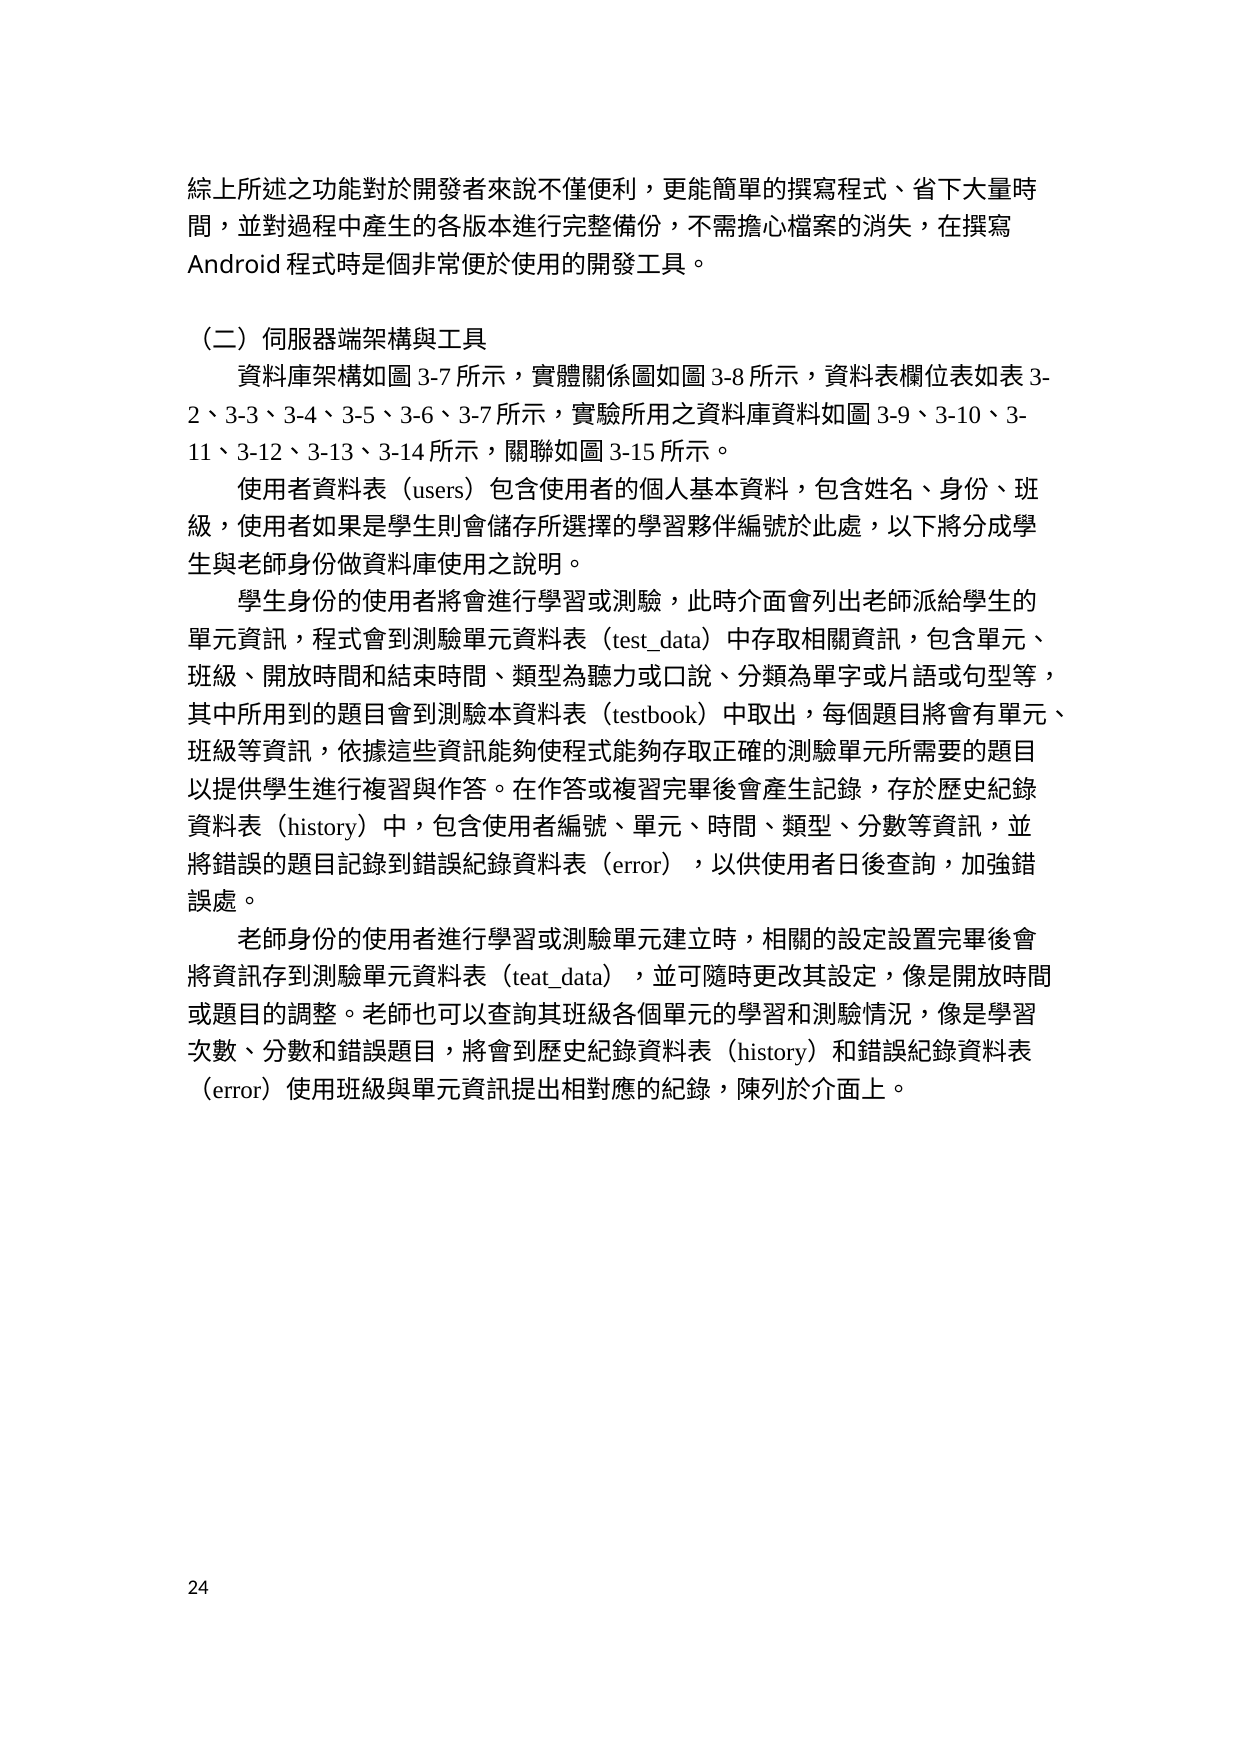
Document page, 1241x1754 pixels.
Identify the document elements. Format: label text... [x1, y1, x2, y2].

text 資料庫架構如圖3-7所示，實體關係圖如圖3-8所示，資料表欄位表如表3-2、3-3、3-4、3-5、3-6、3-7所示，實驗所用之資料庫資料如圖3-9、3-10、3-11、3-12、3-13、3-14所示，關聯如圖3-15所示。 [187, 356, 1053, 468]
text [187, 168, 1053, 281]
text 使用者資料表（users）包含使用者的個人基本資料，包含姓名、身份、班級，使用者如果是學生則會儲存所選擇的學習夥伴編號於此處，以下將分成學生與老師身份做資料庫使用之說明。 [187, 468, 1053, 581]
text （二）伺服器端架構與工具 [187, 318, 1053, 356]
text 學生身份的使用者將會進行學習或測驗，此時介面會列出老師派給學生的單元資訊，程式會到測驗單元資料表（test_data）中存取相關資訊，包含單元、班級、開放時間和結束時間、類型為聽力或口說、分類為單字或片語或句型等，其中所用到的題目會到測驗本資料表（testbook）中取出，每個題目將會有單元、班級等資訊，依據這些資訊能夠使程式能夠存取正確的測驗單元所需要的題目以提供學生進行複習與作答。在作答或複習完畢後會產生記錄，存於歷史紀錄資料表（history）中，包含使用者編號、單元、時間、類型、分數等資訊，並將錯誤的題目記錄到錯誤紀錄資料表（error），以供使用者日後查詢，加強錯誤處。 [187, 581, 1053, 918]
text 老師身份的使用者進行學習或測驗單元建立時，相關的設定設置完畢後會將資訊存到測驗單元資料表（teat_data），並可隨時更改其設定，像是開放時間或題目的調整。老師也可以查詢其班級各個單元的學習和測驗情況，像是學習次數、分數和錯誤題目，將會到歷史紀錄資料表（history）和錯誤紀錄資料表（error）使用班級與單元資訊提出相對應的紀錄，陳列於介面上。 [187, 918, 1053, 1106]
